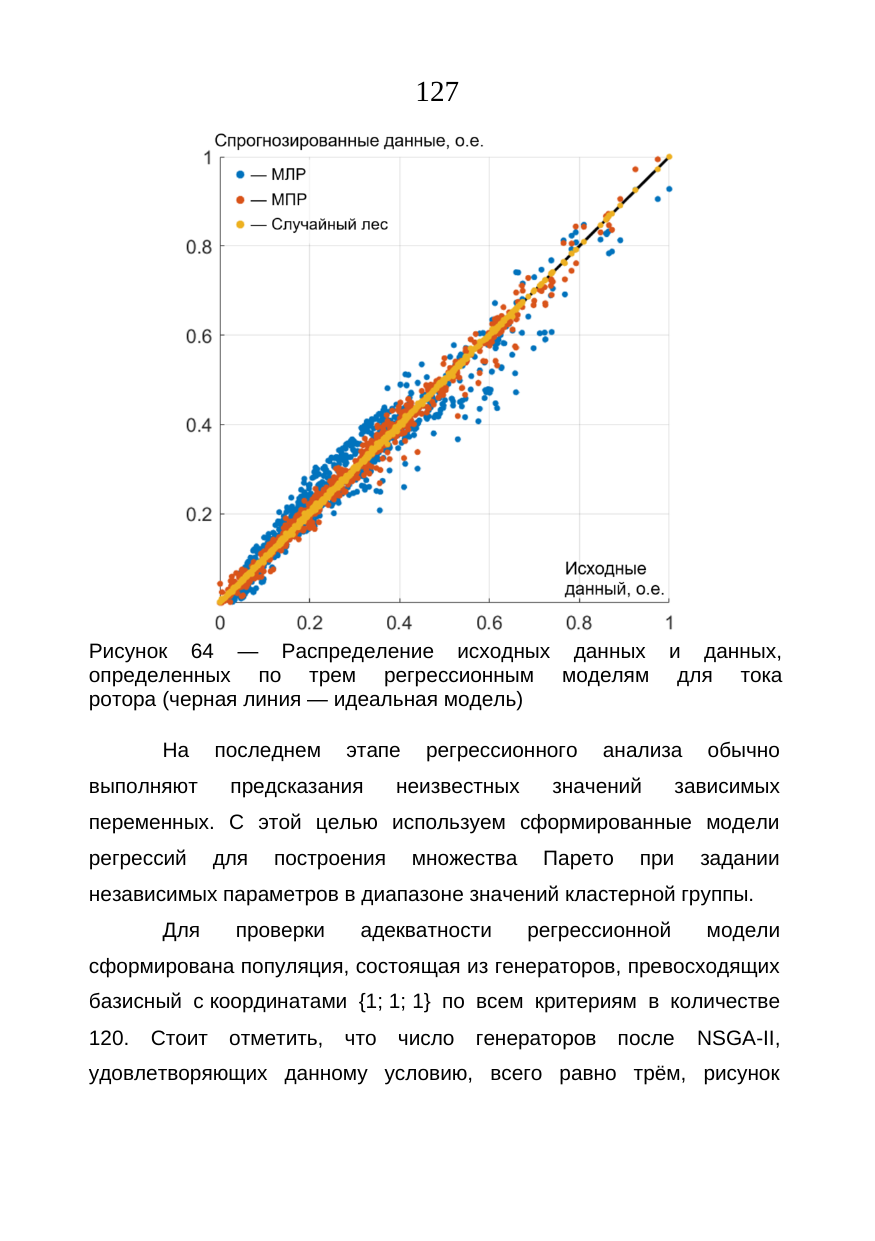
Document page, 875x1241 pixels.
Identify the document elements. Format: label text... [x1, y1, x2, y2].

picture [184, 131, 687, 639]
text На последнем этапе регрессионного анализа обычно выполняют предсказания неизвестных значений зависимых переменных. С этой целью используем сформированные модели регрессий для построения множества Парето при задании независимых параметров в диапазоне значений кластерной группы. [89, 738, 780, 906]
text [89, 917, 780, 1085]
text Рисунок 64 — Распределение исходных данных и данных, определенных по трем регрессионным моделям для тока ротора (черная линия — идеальная модель) [89, 638, 783, 710]
